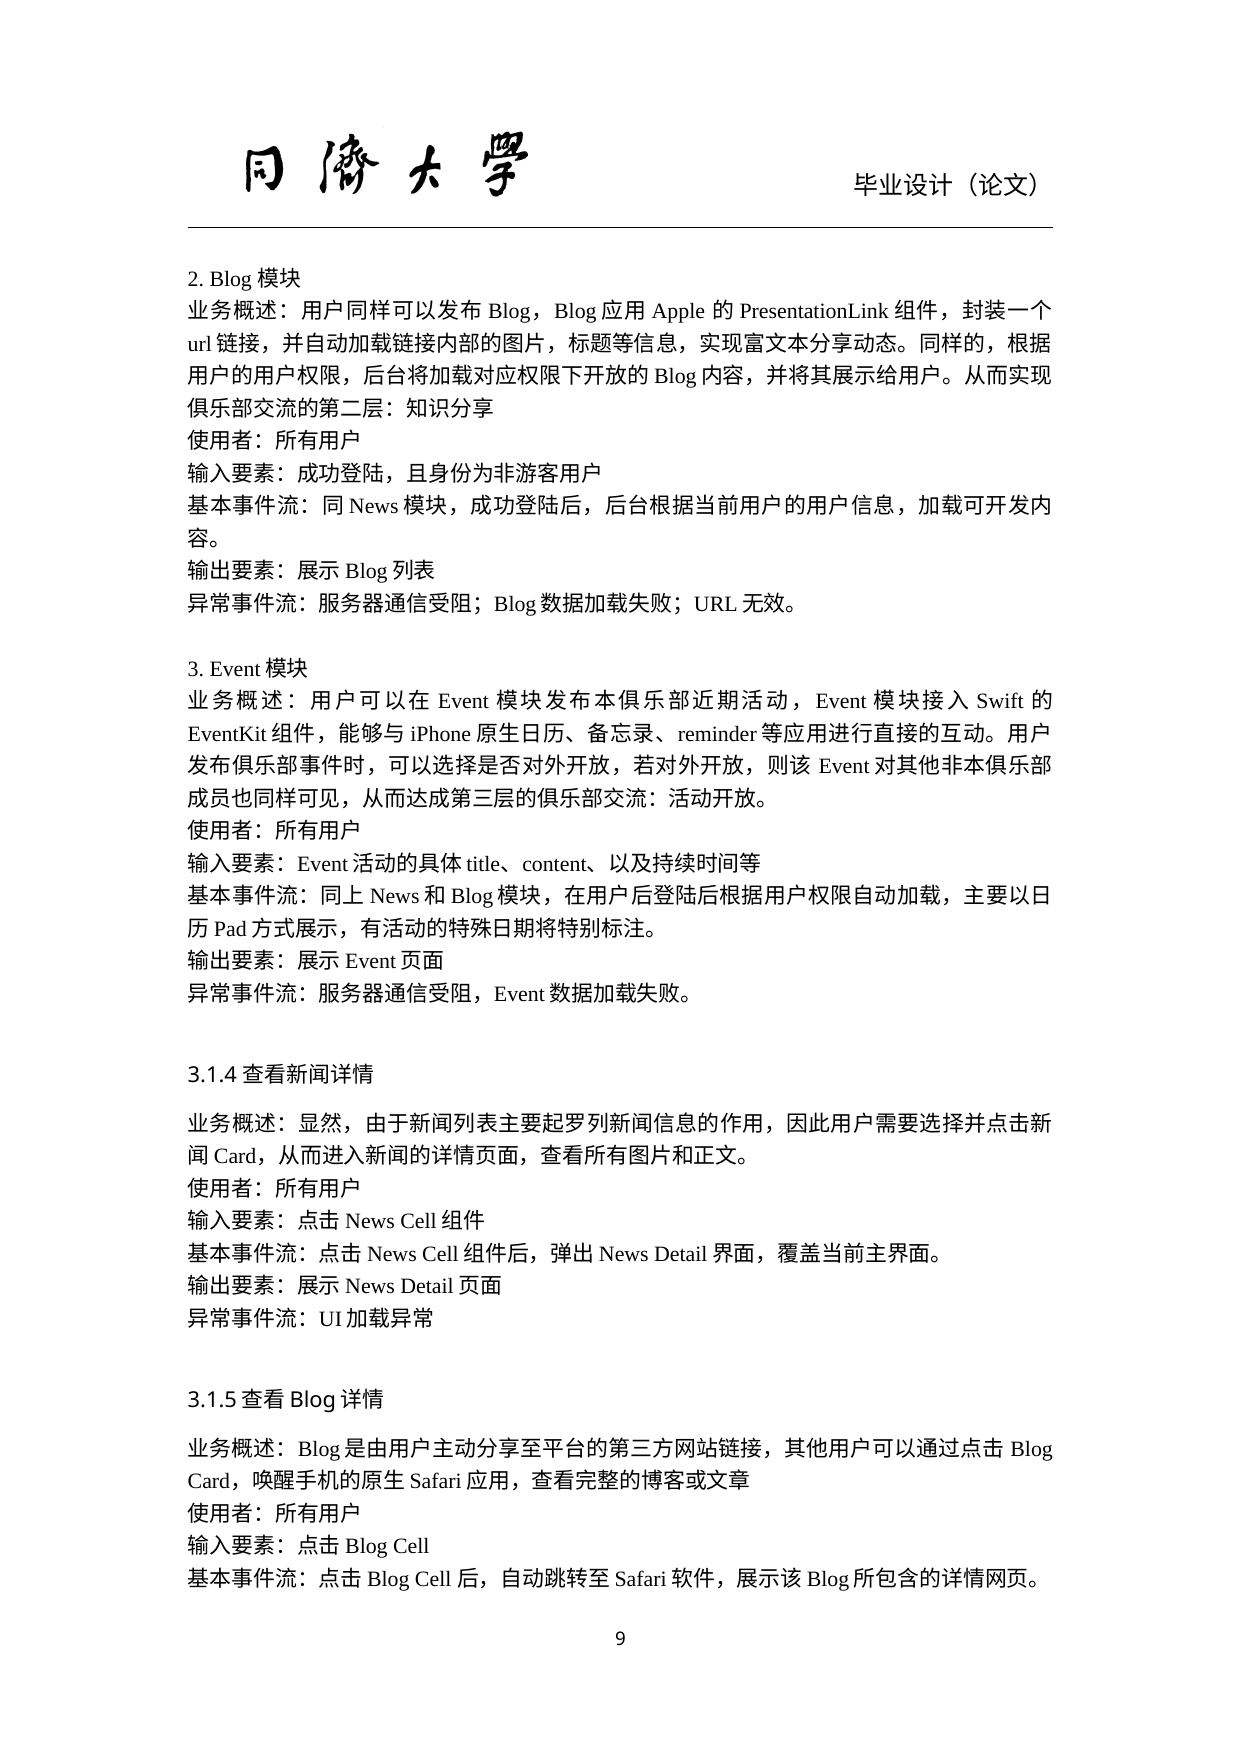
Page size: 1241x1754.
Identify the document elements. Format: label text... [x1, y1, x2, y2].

text 输出要素：展示News Detail页面 [187, 1268, 1053, 1301]
text 输出要素：展示Event页面 [187, 943, 1053, 976]
text 异常事件流：UI加载异常 [187, 1301, 1053, 1333]
text 输入要素：Event活动的具体title、content、以及持续时间等 [187, 846, 1053, 878]
text 业务概述：用户同样可以发布Blog，Blog应用Apple 的PresentationLink组件，封装一个url链接，并自动加载链接内部的图片，标题等信息，实现富文本分享动态。同样的，根据用户的用户权限，后台将加载对应权限下开放的Blog内容，并将其展示给用户。从而实现俱乐部交流的第二层：知识分享 [187, 293, 1053, 423]
text 使用者：所有用户 [187, 813, 1053, 846]
text 3.1.4 查看新闻详情 [187, 1057, 1053, 1089]
text 输入要素：点击Blog Cell [187, 1528, 1053, 1561]
text 基本事件流：点击Blog Cell 后，自动跳转至Safari软件，展示该Blog所包含的详情网页。 [187, 1561, 1053, 1593]
picture [224, 123, 546, 202]
text 基本事件流：点击News Cell组件后，弹出News Detail界面，覆盖当前主界面。 [187, 1236, 1053, 1268]
text 使用者：所有用户 [187, 1496, 1053, 1528]
text 3.1.5查看Blog详情 [187, 1382, 1053, 1414]
text 使用者：所有用户 [187, 1171, 1053, 1203]
text 异常事件流：服务器通信受阻，Event数据加载失败。 [187, 976, 1053, 1008]
text 输入要素：点击News Cell组件 [187, 1203, 1053, 1236]
text 业务概述：显然，由于新闻列表主要起罗列新闻信息的作用，因此用户需要选择并点击新闻Card，从而进入新闻的详情页面，查看所有图片和正文。 [187, 1106, 1053, 1171]
text 异常事件流：服务器通信受阻；Blog数据加载失败；URL无效。 [187, 586, 1053, 618]
text 业务概述：Blog是由用户主动分享至平台的第三方网站链接，其他用户可以通过点击Blog Card，唤醒手机的原生Safari应用，查看完整的博客或文章 [187, 1431, 1053, 1496]
text 业务概述：用户可以在Event模块发布本俱乐部近期活动，Event模块接入Swift的EventKit组件，能够与iPhone原生日历、备忘录、reminder等应用进行直接的互动。用户发布俱乐部事件时，可以选择是否对外开放，若对外开放，则该Event对其他非本俱乐部成员也同样可见，从而达成第三层的俱乐部交流：活动开放。 [187, 683, 1053, 813]
text 基本事件流：同News模块，成功登陆后，后台根据当前用户的用户信息，加载可开发内容。 [187, 488, 1053, 553]
text 3. Event模块 [187, 651, 1053, 683]
text 使用者：所有用户 [187, 423, 1053, 456]
text 2. Blog 模块 [187, 261, 1053, 293]
text 基本事件流：同上News和Blog模块，在用户后登陆后根据用户权限自动加载，主要以日历Pad方式展示，有活动的特殊日期将特别标注。 [187, 878, 1053, 943]
text 输出要素：展示Blog列表 [187, 553, 1053, 586]
text 输入要素：成功登陆，且身份为非游客用户 [187, 456, 1053, 488]
